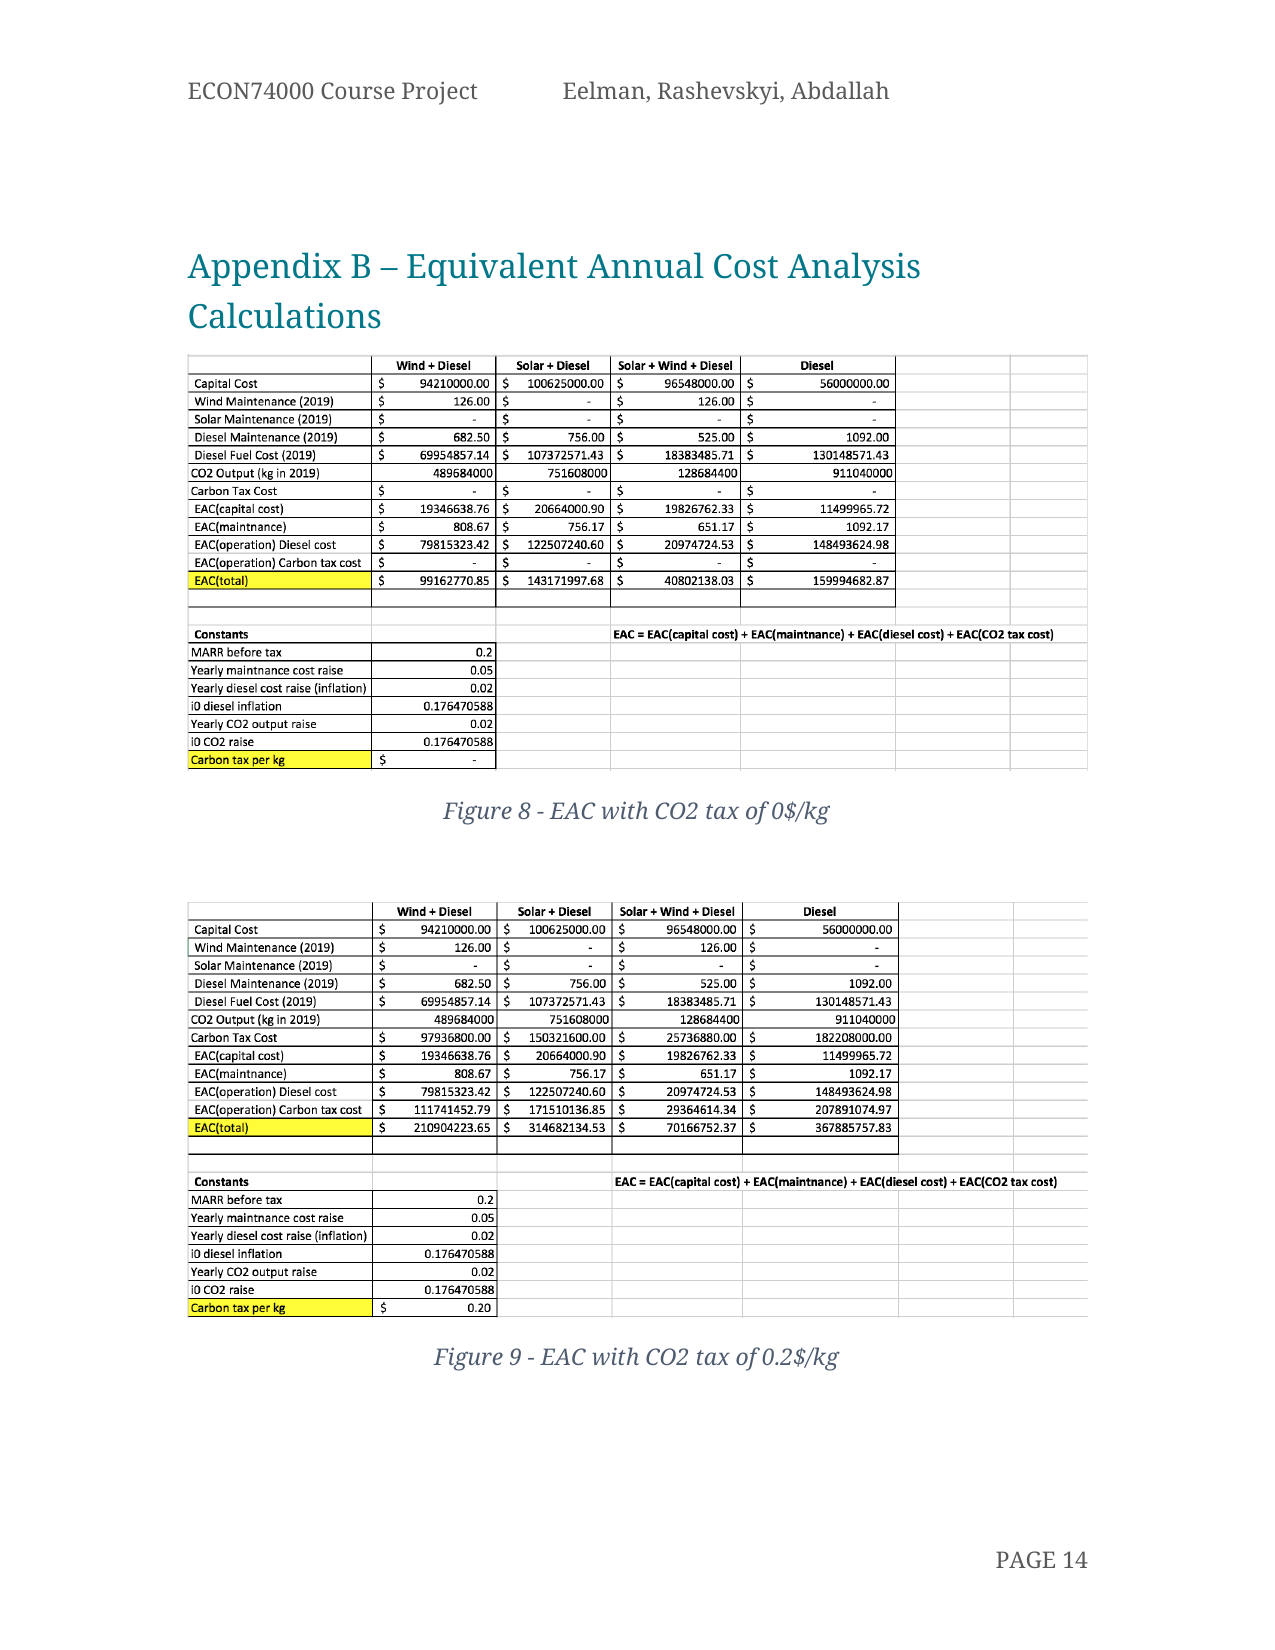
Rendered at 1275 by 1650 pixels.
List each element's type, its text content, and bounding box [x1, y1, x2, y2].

picture [187, 902, 1088, 1318]
text Figure 8 - EAC with CO2 tax of 0$/kg [187, 795, 1087, 826]
subtitle Appendix B – Equivalent Annual Cost Analysis Calculations [187, 242, 1087, 338]
picture [187, 354, 1088, 771]
text Figure 9 - EAC with CO2 tax of 0.2$/kg [187, 1341, 1087, 1373]
